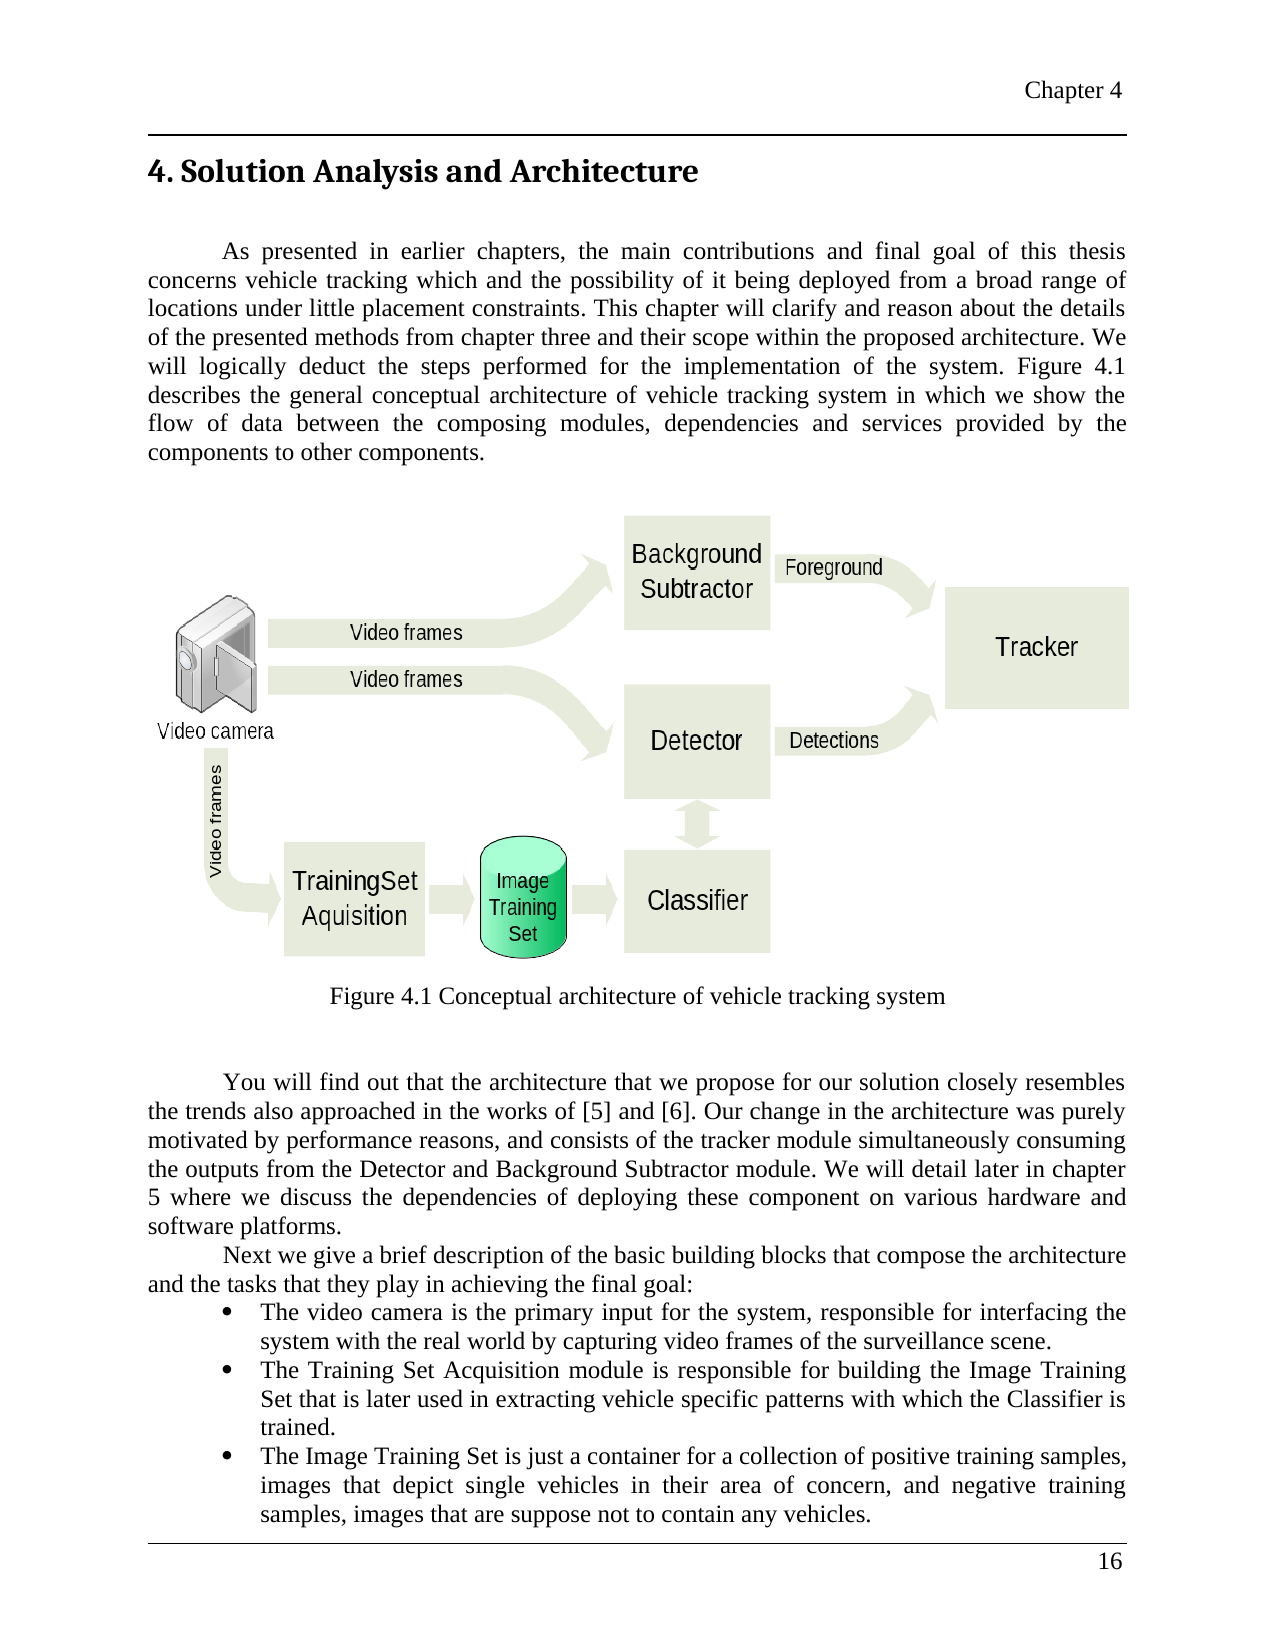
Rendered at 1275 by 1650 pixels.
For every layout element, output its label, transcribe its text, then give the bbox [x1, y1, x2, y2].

list The Image Training Set is just a container for a collection of positive training samples, images that depict single vehicles in their area of concern, and negative training samples, images that are suppose not to contain any vehicles. [223, 1441, 1127, 1527]
text As presented in earlier chapters, the main contributions and final goal of this thesis concerns vehicle tracking which and the possibility of it being deployed from a broad range of locations under little placement constraints. This chapter will clarify and reason about the details of the presented methods from chapter three and their scope within the proposed architecture. We will logically deduct the steps performed for the implementation of the system. Figure 4.1 describes the general conceptual architecture of vehicle tracking system in which we show the flow of data between the composing modules, dependencies and services provided by the components to other components. [148, 236, 1127, 466]
text Figure 4.1 Conceptual architecture of vehicle tracking system [148, 981, 1127, 1010]
text You will find out that the architecture that we propose for our solution closely resembles the trends also approached in the works of [5] and [6]. Our change in the architecture was purely motivated by performance reasons, and consists of the tracker module simultaneously consuming the outputs from the Detector and Background Subtractor module. We will detail later in chapter 5 where we discuss the dependencies of deploying these component on various hardware and software platforms. [148, 1067, 1127, 1240]
text Next we give a brief description of the basic building blocks that compose the architecture and the tasks that they play in achieving the final goal: [148, 1240, 1127, 1297]
list The Training Set Acquisition module is responsible for building the Image Training Set that is later used in extracting vehicle specific patterns with which the Classifier is trained. [223, 1355, 1127, 1441]
list The video camera is the primary input for the system, responsible for interfacing the system with the real world by capturing video frames of the surveillance scene. [223, 1297, 1127, 1355]
subtitle 4. Solution Analysis and Architecture [148, 152, 1127, 191]
